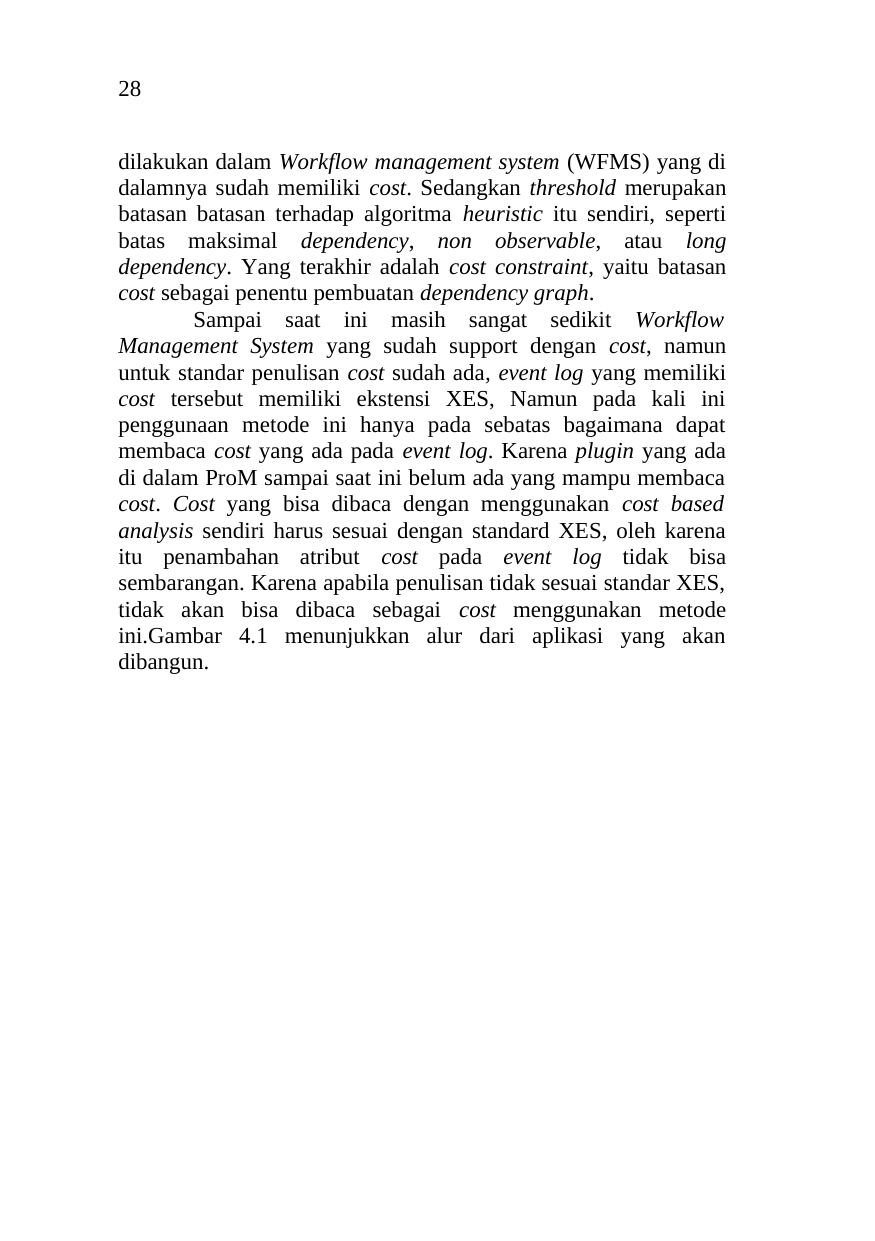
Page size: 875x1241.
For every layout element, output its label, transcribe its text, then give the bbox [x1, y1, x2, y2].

text Sampai saat ini masih sangat sedikit Workflow Management System yang sudah support dengan cost, namun untuk standar penulisan cost sudah ada, event log yang memiliki cost tersebut memiliki ekstensi XES, Namun pada kali ini penggunaan metode ini hanya pada sebatas bagaimana dapat membaca cost yang ada pada event log. Karena plugin yang ada di dalam ProM sampai saat ini belum ada yang mampu membaca cost. Cost yang bisa dibaca dengan menggunakan cost based analysis sendiri harus sesuai dengan standard XES, oleh karena itu penambahan atribut cost pada event log tidak bisa sembarangan. Karena apabila penulisan tidak sesuai standar XES, tidak akan bisa dibaca sebagai cost menggunakan metode ini.Gambar 4.1 menunjukkan alur dari aplikasi yang akan dibangun. [118, 306, 726, 675]
